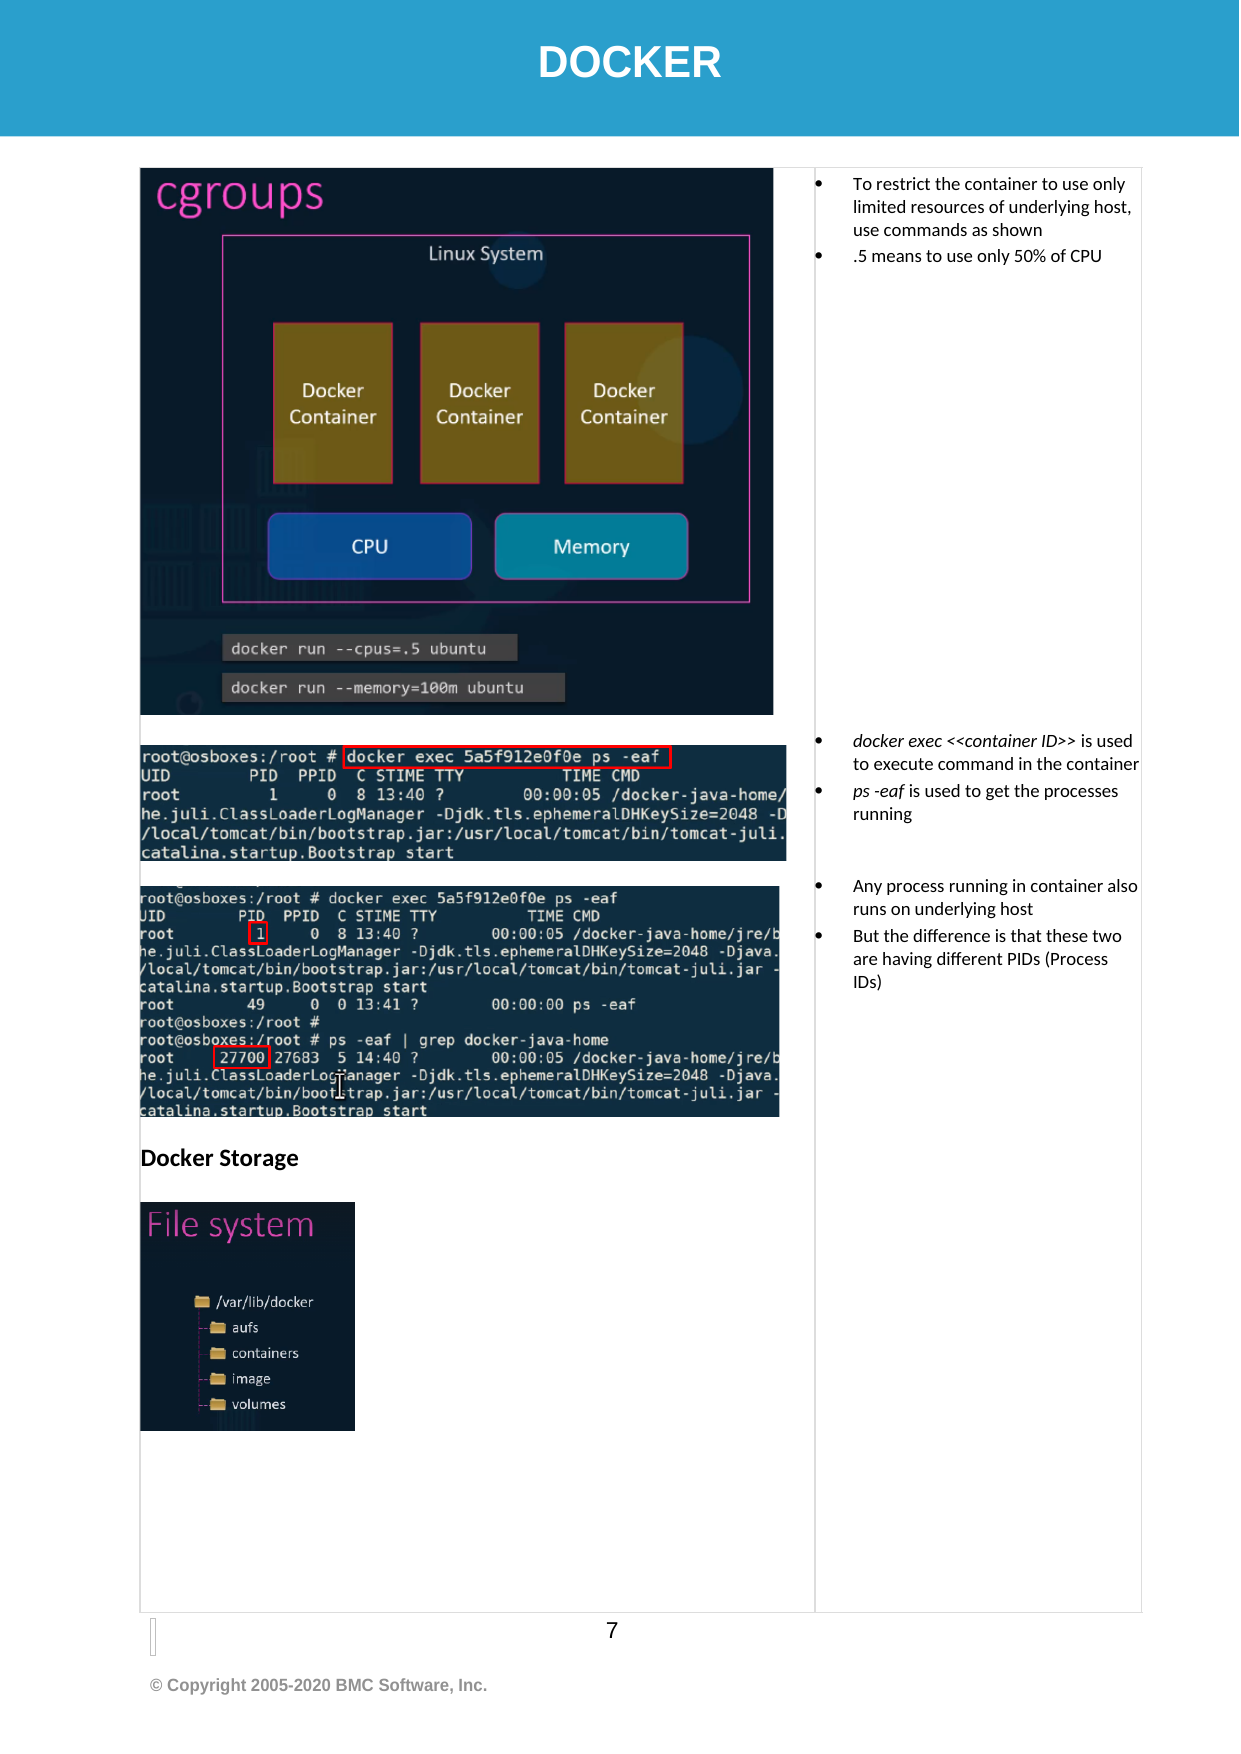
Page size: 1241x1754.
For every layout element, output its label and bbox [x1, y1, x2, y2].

picture [140, 168, 774, 715]
picture [140, 886, 780, 1117]
table_header [816, 168, 1141, 1612]
table_header [141, 168, 814, 1612]
picture [140, 1202, 355, 1431]
picture [140, 745, 787, 861]
